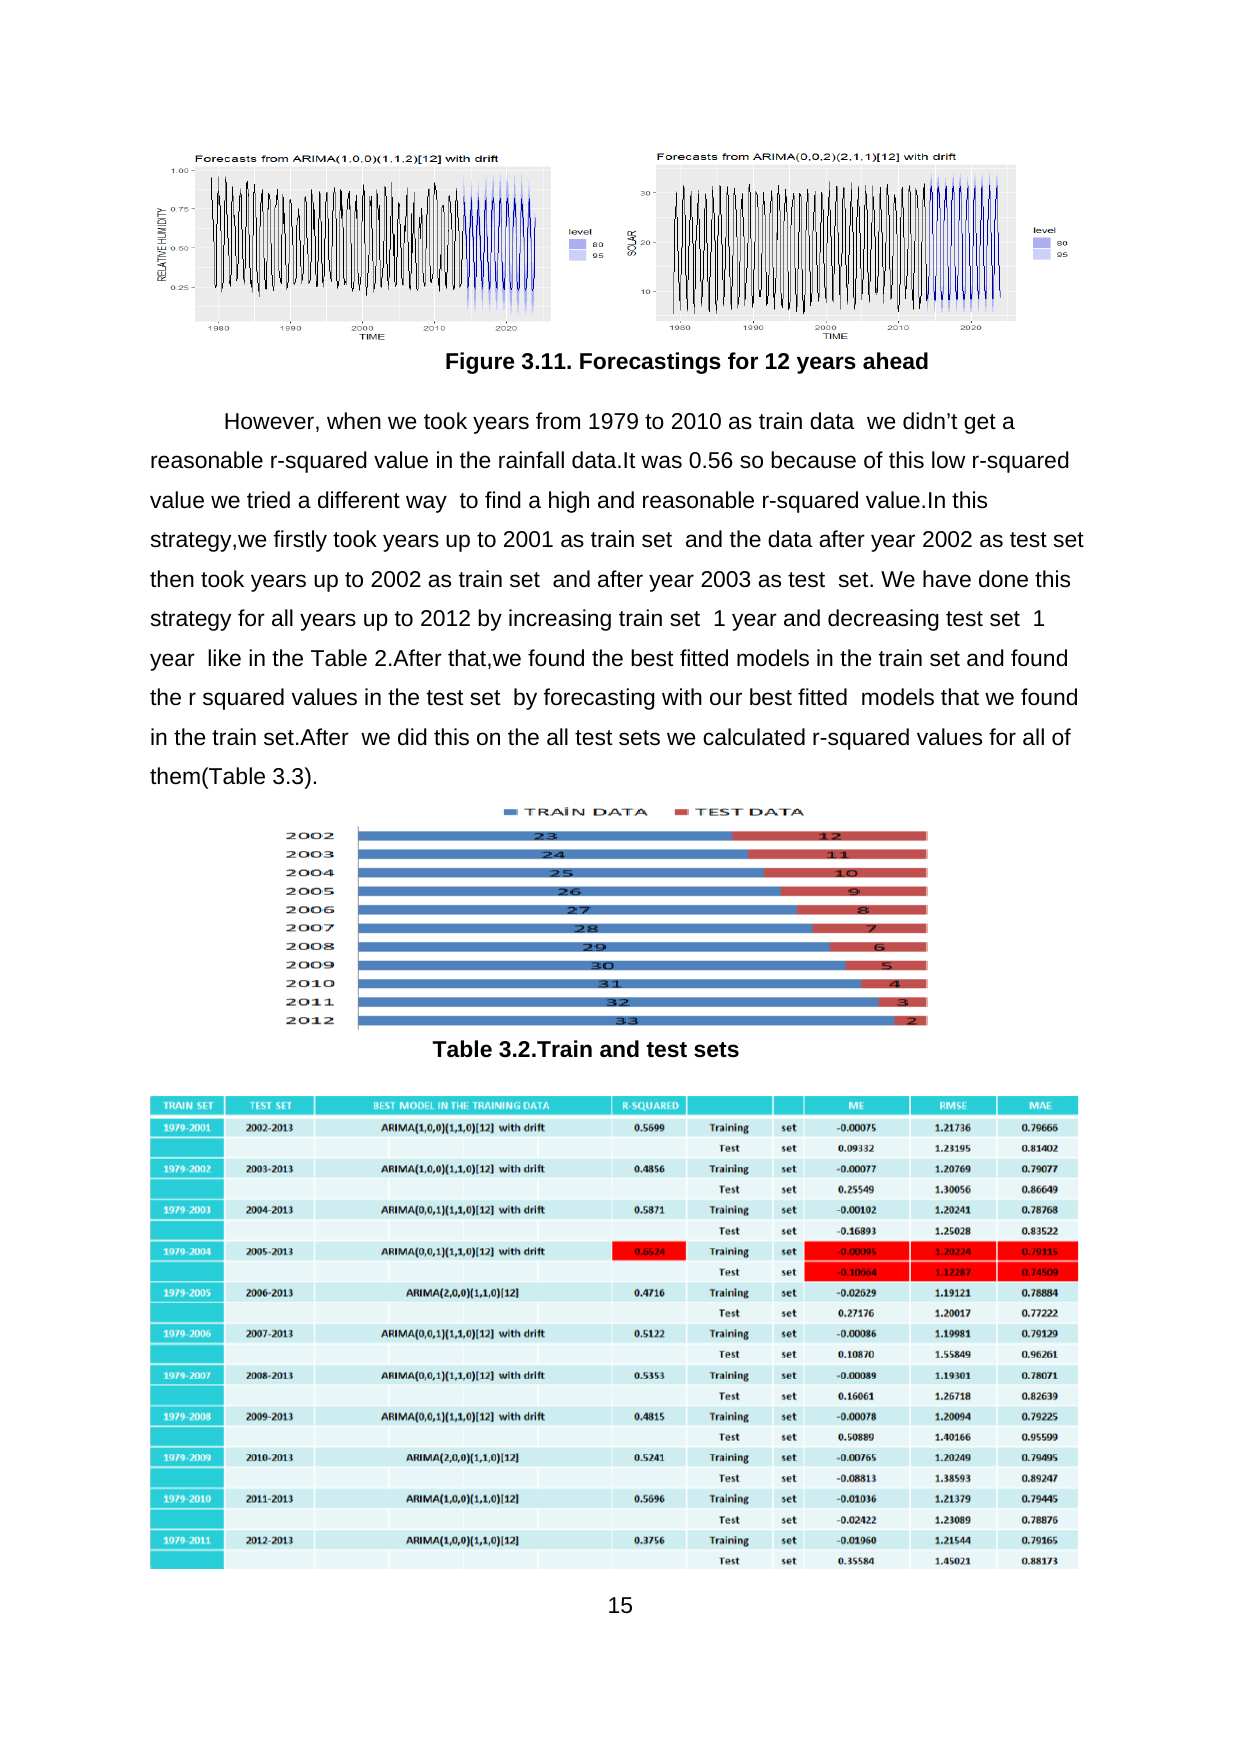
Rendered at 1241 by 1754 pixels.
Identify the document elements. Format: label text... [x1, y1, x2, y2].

text Figure 3.11. Forecastings for 12 years ahead [371, 348, 1090, 374]
picture [150, 1096, 1079, 1569]
picture [620, 150, 1079, 344]
text Table 3.2.Train and test sets [150, 1036, 1090, 1063]
text However, when we took years from 1979 to 2010 as train data we didn’t get a reasonable r-squared value in the rainfall data.It was 0.56 so because of this low r-squared value we tried a different way to find a high and reasonable r-squared value.In this strategy,we firstly took years up to 2001 as train set and the data after year 2002 as test set then took years up to 2002 as train set and after year 2003 as test set. We have done this strategy for all years up to 2012 by increasing train set 1 year and decreasing test set 1 year like in the Table 2.After that,we found the best fitted models in the train set and found the r squared values in the test set by forecasting with our best fitted models that we found in the train set.After we did this on the all test sets we calculated r-squared values for all of them(Table 3.3). [150, 408, 1090, 790]
picture [274, 802, 942, 1033]
picture [150, 151, 614, 344]
